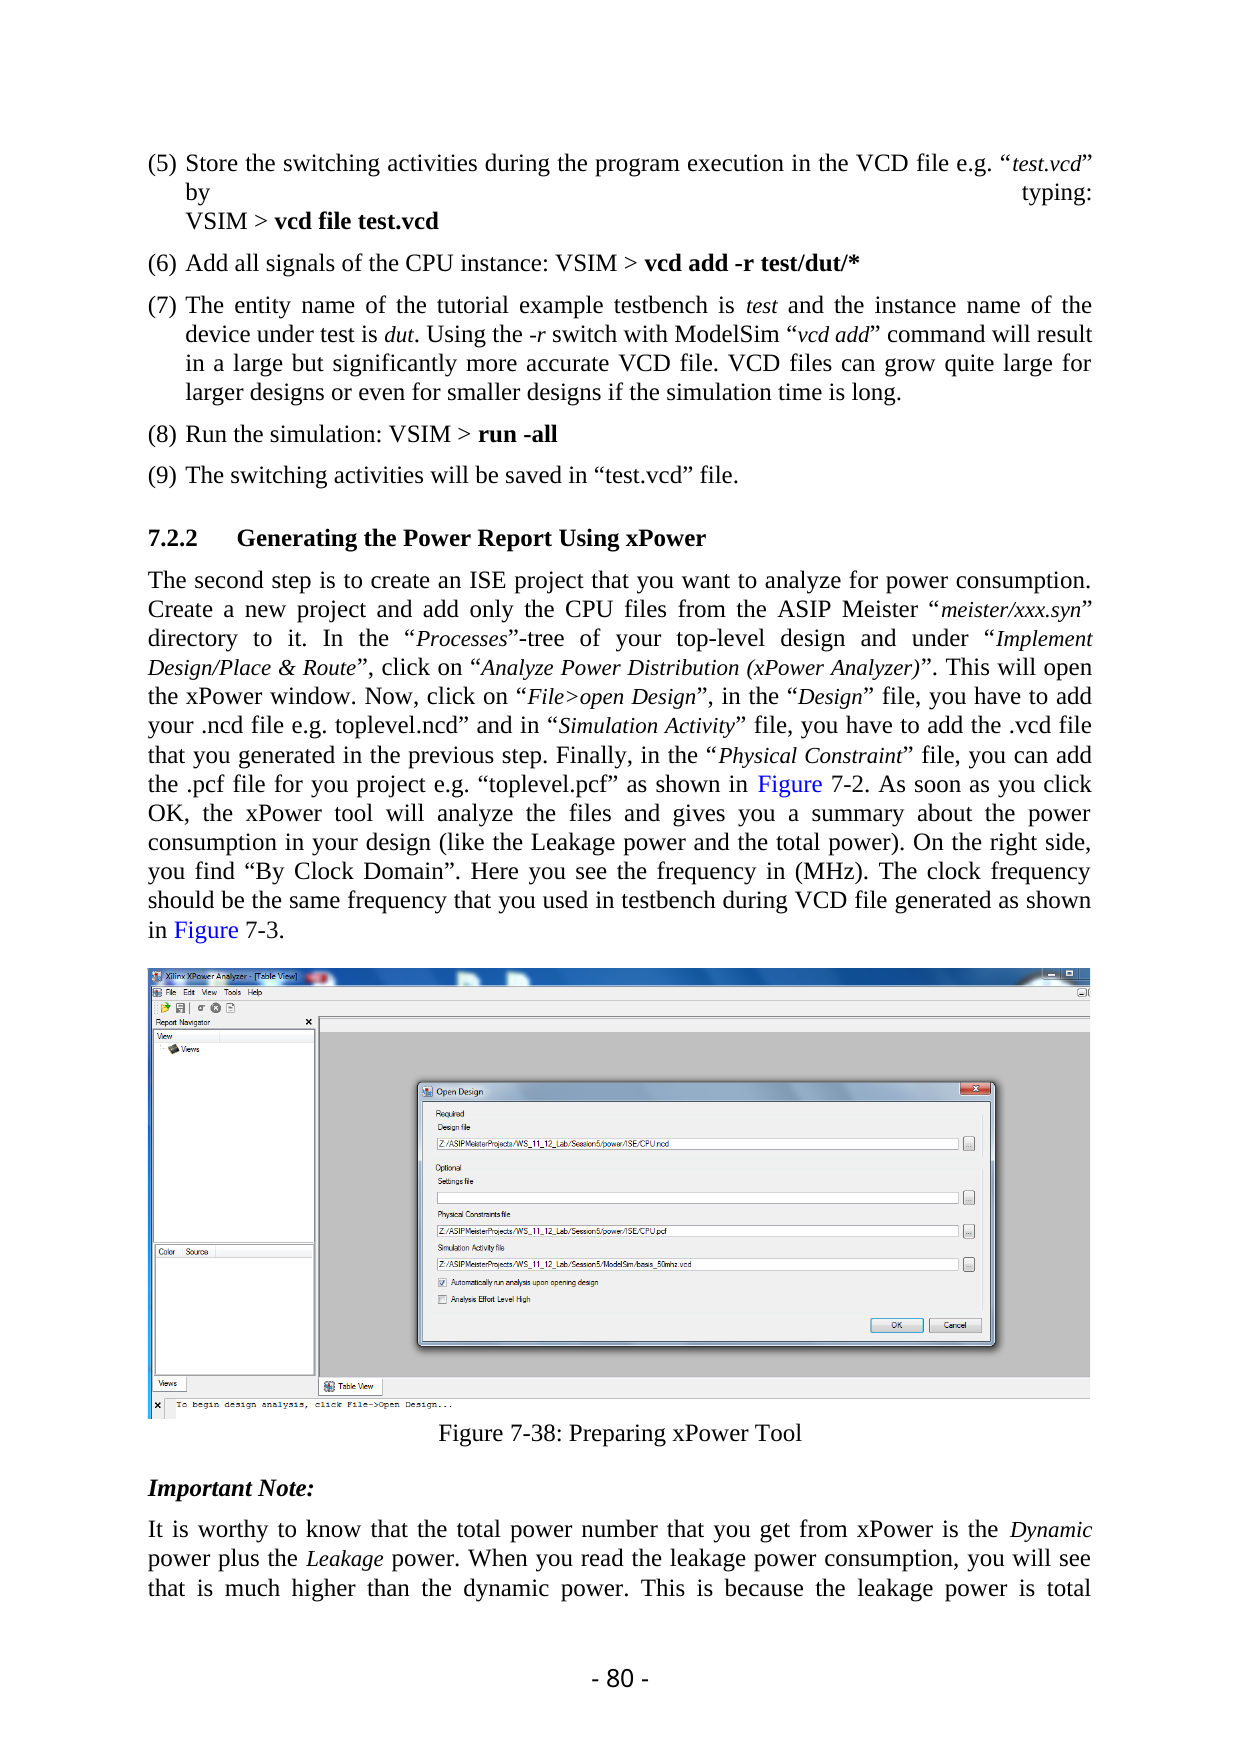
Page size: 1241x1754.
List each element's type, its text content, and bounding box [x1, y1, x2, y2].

text The second step is to create an ISE project that you want to analyze for power consumption. Create a new project and add only the CPU files from the ASIP Meister “meister/xxx.syn” directory to it. In the “Processes”-tree of your top-level design and under “Implement Design/Place & Route”, click on “Analyze Power Distribution (xPower Analyzer)”. This will open the xPower window. Now, click on “File>open Design”, in the “Design” file, you have to add your .ncd file e.g. toplevel.ncd” and in “Simulation Activity” file, you have to add the .vcd file that you generated in the previous step. Finally, in the “Physical Constraint” file, you can add the .pcf file for you project e.g. “toplevel.pcf” as shown in Figure 7-2. As soon as you click OK, the xPower tool will analyze the files and gives you a summary about the power consumption in your design (like the Leakage power and the total power). On the right side, you find “By Clock Domain”. Here you see the frequency in (MHz). The clock frequency should be the same frequency that you used in testbench during VCD file generated as shown in Figure 7-3. [148, 564, 1092, 943]
picture [147, 968, 1091, 1419]
list Run the simulation: VSIM > run -all [148, 418, 1092, 448]
list The switching activities will be saved in “test.vcd” file. [148, 460, 1092, 489]
text Important Note: [148, 1472, 1092, 1501]
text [148, 1514, 1092, 1601]
list Add all signals of the CPU instance: VSIM > vcd add -r test/dut/* [148, 248, 1092, 277]
list Store the switching activities during the program execution in the VCD file e.g. “test.vcd” by typing: VSIM > vcd file test.vcd [148, 148, 1092, 235]
subtitle Generating the Power Report Using xPower [148, 514, 1092, 552]
list The entity name of the tutorial example testbench is test and the instance name of the device under test is dut. Using the -r switch with ModelSim “vcd add” command will result in a large but significantly more accurate VCD file. VCD files can grow quite large for larger designs or even for smaller designs if the simulation time is long. [148, 289, 1092, 406]
